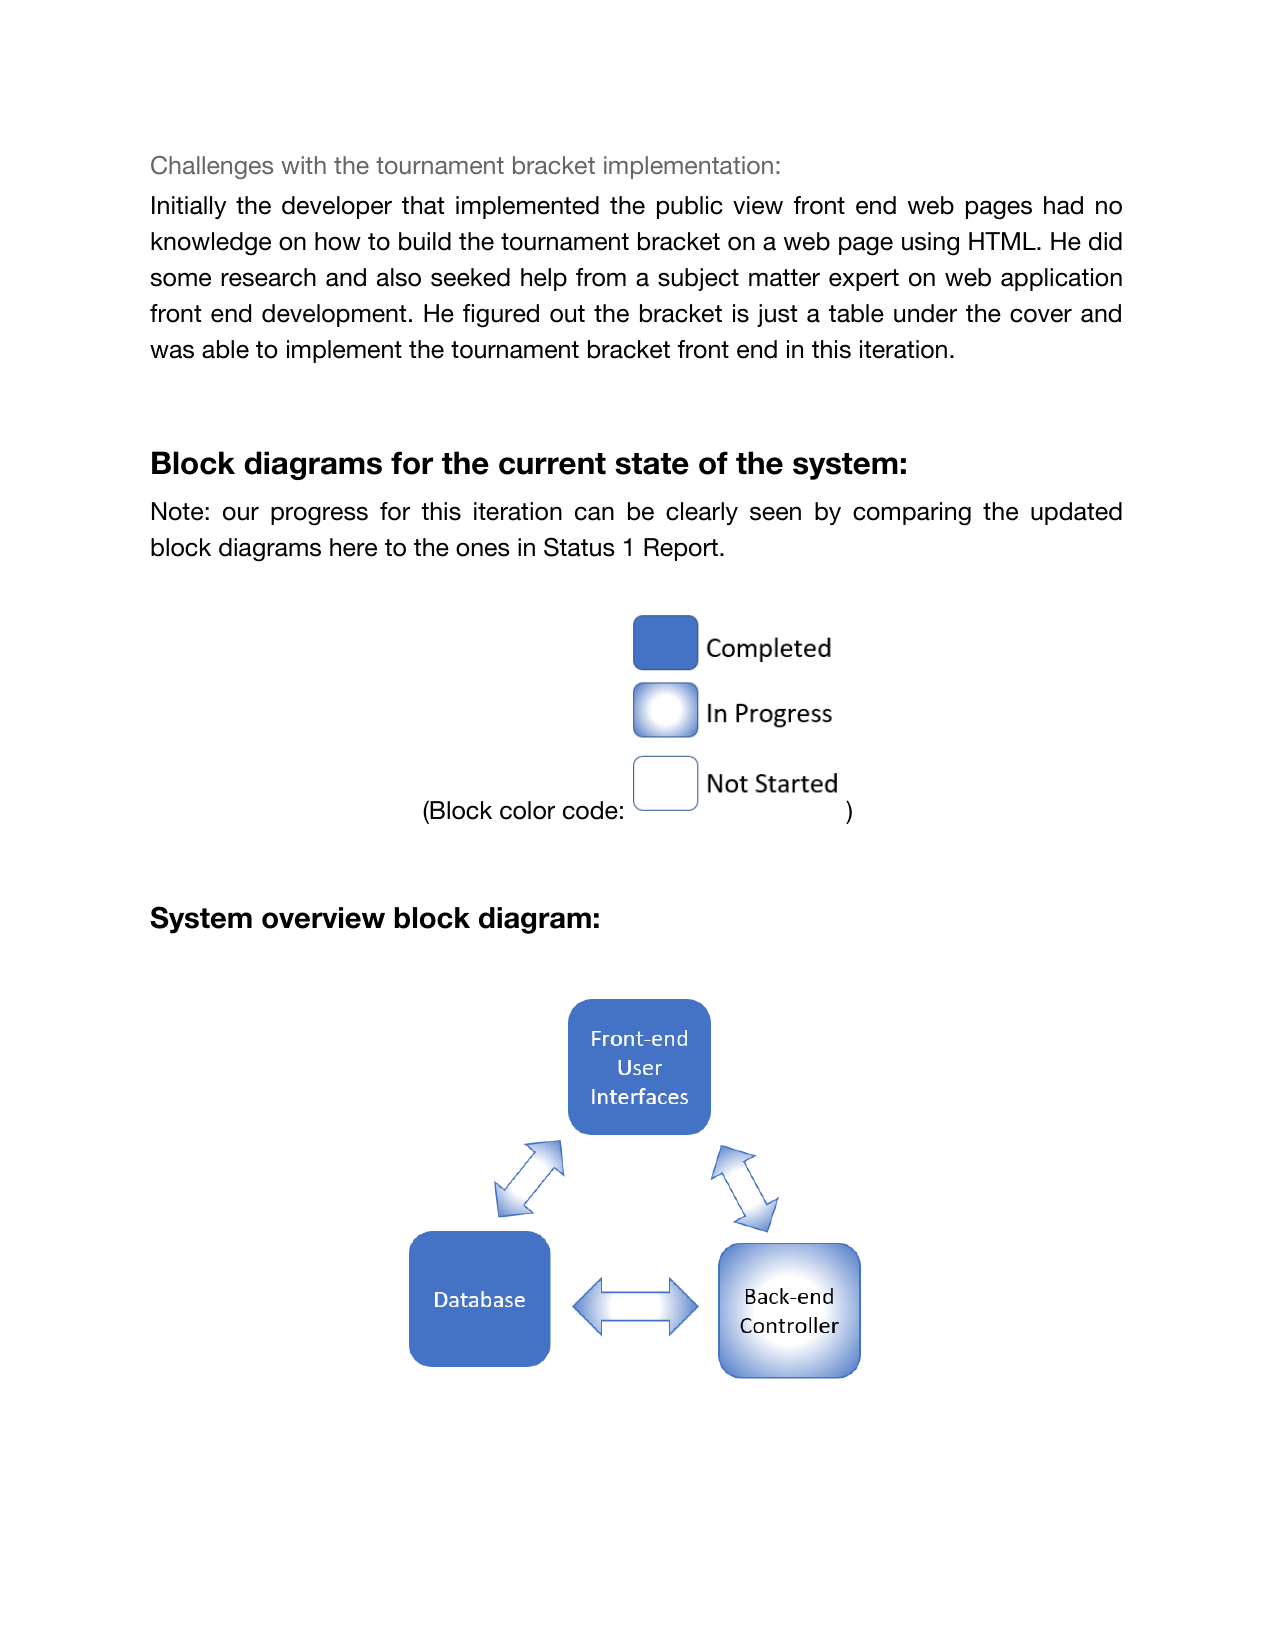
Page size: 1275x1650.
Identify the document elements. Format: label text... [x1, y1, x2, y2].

text Note: our progress for this iteration can be clearly seen by comparing the updated block diagrams here to the ones in Status 1 Report. [150, 496, 1125, 564]
picture [625, 604, 847, 820]
text (Block color code:) [150, 604, 1125, 826]
subtitle Challenges with the tournament bracket implementation: [150, 150, 1125, 181]
text Initially the developer that implemented the public view front end web pages had no knowledge on how to build the tournament bracket on a web page using HTML. He did some research and also seeked help from a subject matter expert on web application front end development. He figured out the bracket is just a table under the cover and was able to implement the tournament bracket front end in this iteration. [150, 190, 1125, 366]
picture [405, 981, 870, 1387]
subtitle System overview block diagram: [150, 901, 1125, 937]
subtitle Block diagrams for the current state of the system: [150, 444, 1125, 483]
